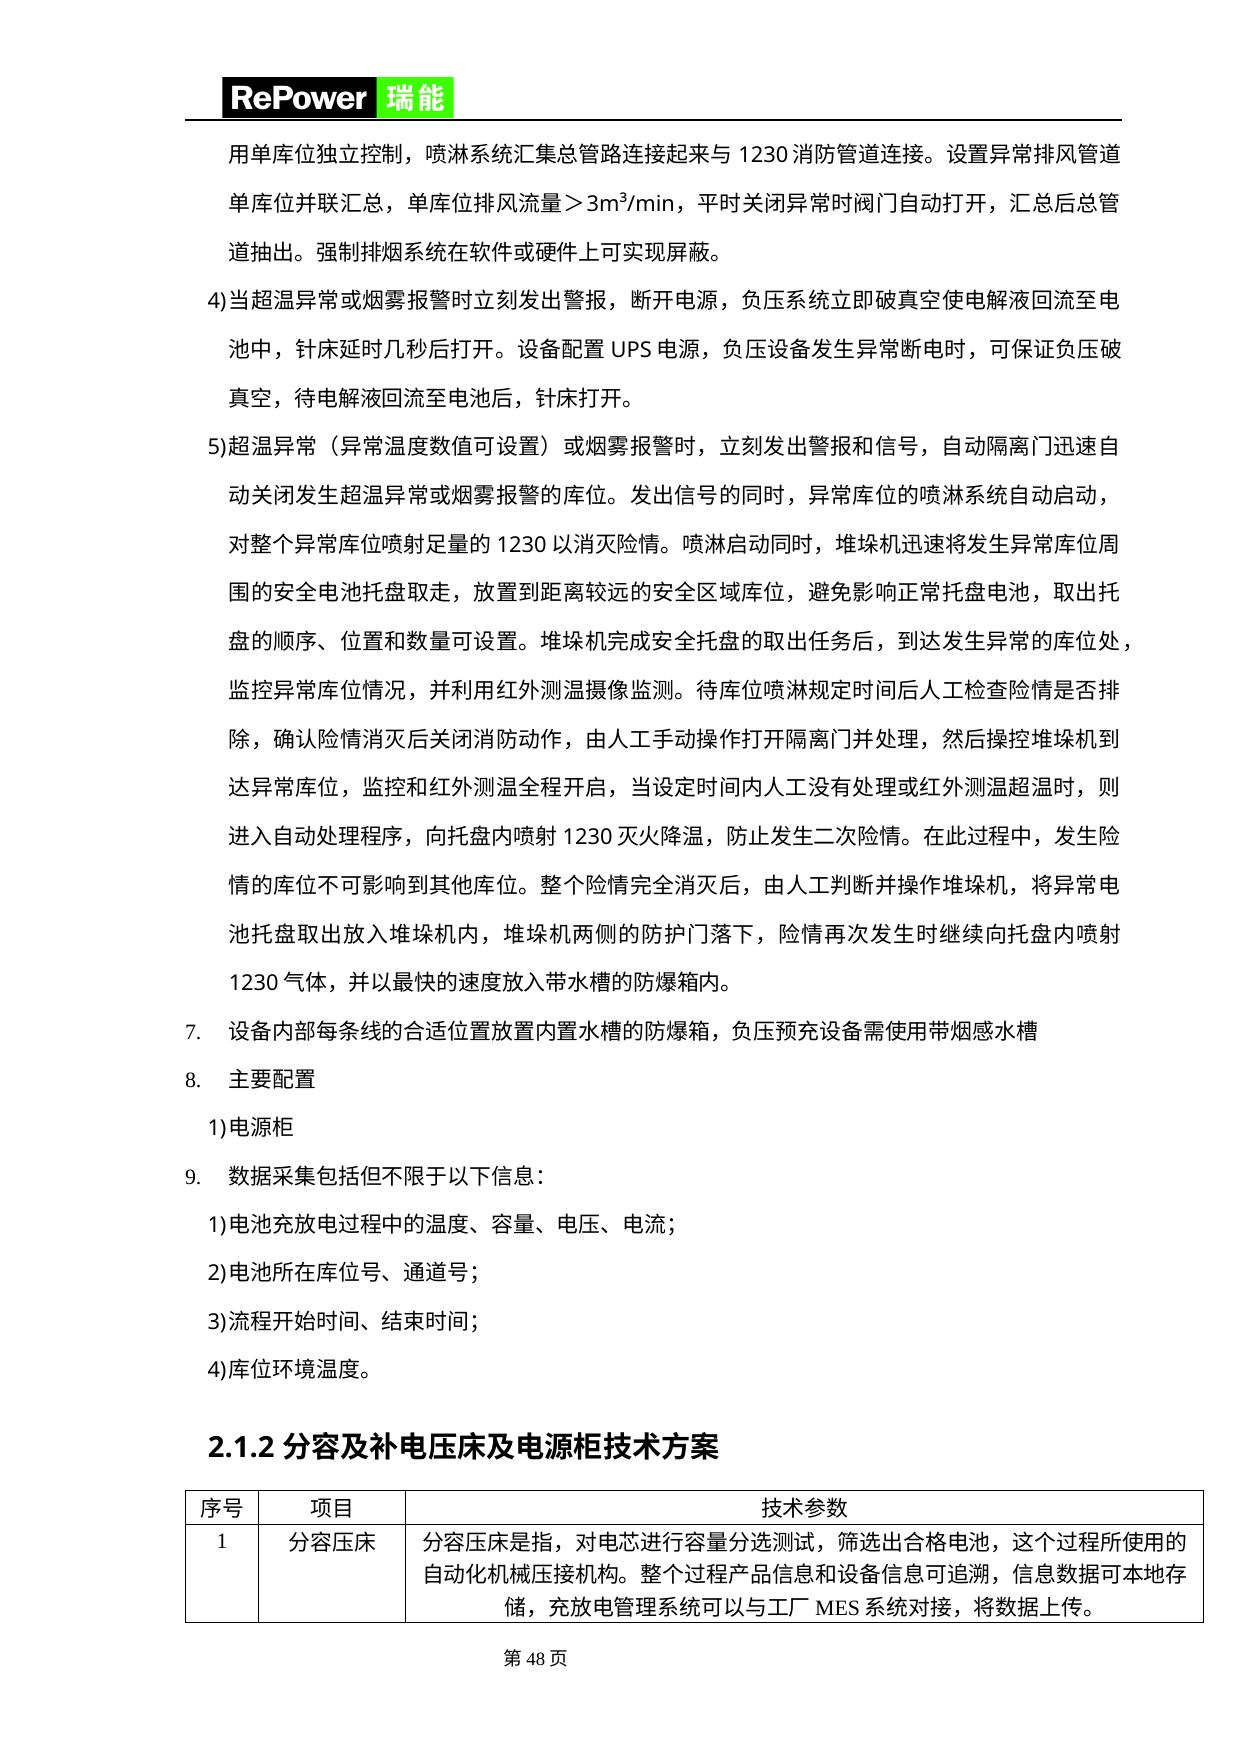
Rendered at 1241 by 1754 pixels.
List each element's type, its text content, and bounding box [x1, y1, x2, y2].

picture [222, 77, 454, 118]
list 库位环境温度。 [207, 1352, 1122, 1384]
list 数据采集包括但不限于以下信息： [185, 1158, 1122, 1191]
list 超温异常（异常温度数值可设置）或烟雾报警时，立刻发出警报和信号，自动隔离门迅速自动关闭发生超温异常或烟雾报警的库位。发出信号的同时，异常库位的喷淋系统自动启动，对整个异常库位喷射足量的1230以消灭险情。喷淋启动同时，堆垛机迅速将发生异常库位周围的安全电池托盘取走，放置到距离较远的安全区域库位，避免影响正常托盘电池，取出托盘的顺序、位置和数量可设置。堆垛机完成安全托盘的取出任务后，到达发生异常的库位处，监控异常库位情况，并利用红外测温摄像监测。待库位喷淋规定时间后人工检查险情是否排除，确认险情消灭后关闭消防动作，由人工手动操作打开隔离门并处理，然后操控堆垛机到达异常库位，监控和红外测温全程开启，当设定时间内人工没有处理或红外测温超温时，则进入自动处理程序，向托盘内喷射1230灭火降温，防止发生二次险情。在此过程中，发生险情的库位不可影响到其他库位。整个险情完全消灭后，由人工判断并操作堆垛机，将异常电池托盘取出放入堆垛机内，堆垛机两侧的防护门落下，险情再次发生时继续向托盘内喷射1230气体，并以最快的速度放入带水槽的防爆箱内。 [207, 429, 1122, 997]
list 电源柜 [207, 1110, 1122, 1142]
list 设备内部每条线的合适位置放置内置水槽的防爆箱，负压预充设备需使用带烟感水槽 [185, 1013, 1122, 1046]
list 当超温异常或烟雾报警时立刻发出警报，断开电源，负压系统立即破真空使电解液回流至电池中，针床延时几秒后打开。设备配置UPS电源，负压设备发生异常断电时，可保证负压破真空，待电解液回流至电池后，针床打开。 [207, 283, 1122, 413]
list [207, 137, 1122, 267]
table_cell 1 [186, 1525, 258, 1622]
table_header 技术参数 [406, 1491, 1203, 1523]
list 流程开始时间、结束时间； [207, 1303, 1122, 1336]
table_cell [406, 1525, 1203, 1622]
list 电池所在库位号、通道号； [207, 1255, 1122, 1287]
table_header 序号 [186, 1491, 258, 1523]
subtitle 2.1.2 分容及补电压床及电源柜技术方案 [208, 1412, 1122, 1477]
list 主要配置 [185, 1062, 1122, 1094]
table_cell 分容压床 [259, 1525, 405, 1622]
table_header 项目 [259, 1491, 405, 1523]
list 电池充放电过程中的温度、容量、电压、电流； [207, 1207, 1122, 1239]
